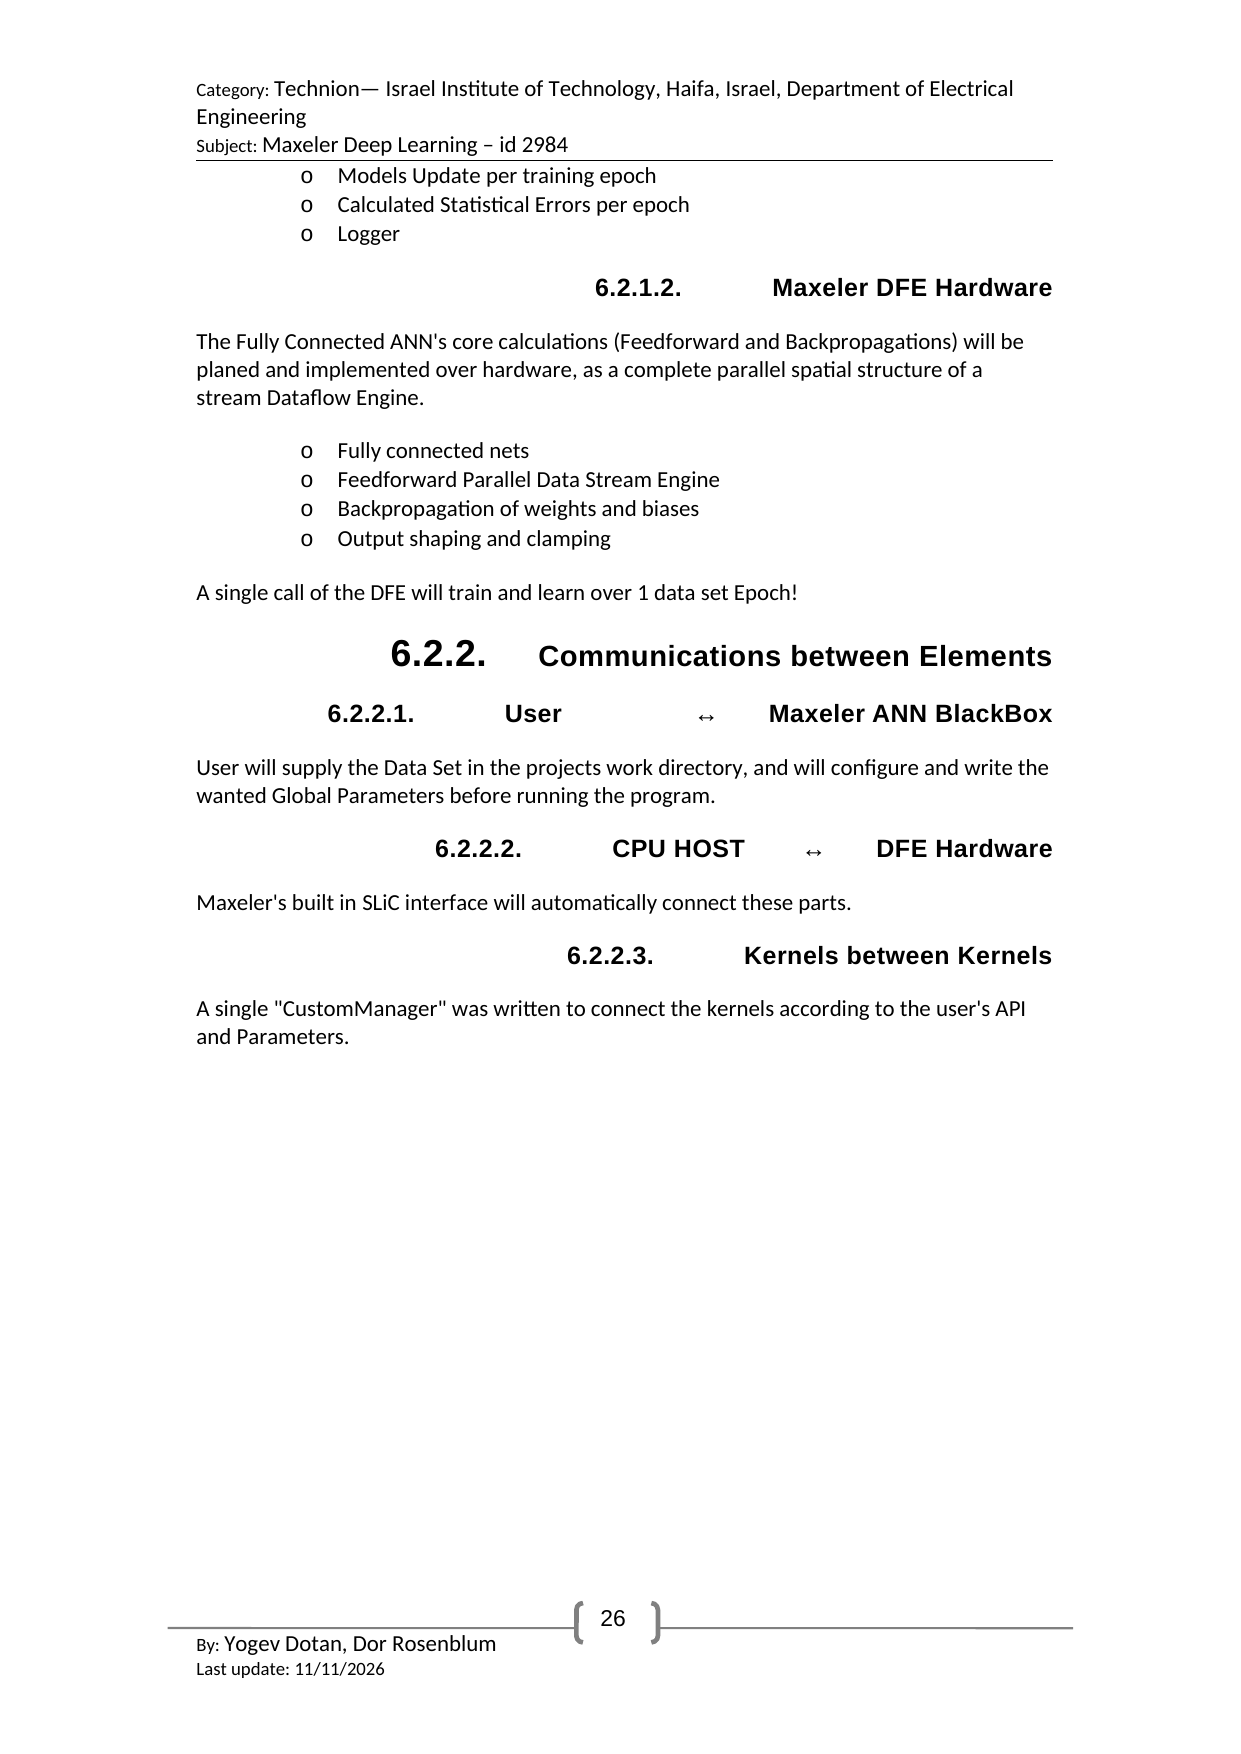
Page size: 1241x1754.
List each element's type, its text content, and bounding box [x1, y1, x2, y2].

subtitle Maxeler DFE Hardware [196, 273, 1053, 302]
text A single "CustomManager" was written to connect the kernels according to the user's API and Parameters. [196, 994, 1053, 1050]
list Feedforward Parallel Data Stream Engine [300, 465, 1053, 494]
subtitle Kernels between Kernels [196, 941, 1053, 969]
list Models Update per training epoch [300, 161, 1053, 190]
list Backpropagation of weights and biases [300, 494, 1053, 524]
list Output shaping and clamping [300, 524, 1053, 553]
text Maxeler's built in SLiC interface will automatically connect these parts. [196, 888, 1053, 916]
list Logger [300, 219, 1053, 248]
list Fully connected nets [300, 436, 1053, 465]
text The Fully Connected ANN's core calculations (Feedforward and Backpropagations) will be planed and implemented over hardware, as a complete parallel spatial structure of a stream Dataflow Engine. [196, 327, 1053, 411]
text User will supply the Data Set in the projects work directory, and will configure and write the wanted Global Parameters before running the program. [196, 753, 1053, 809]
text A single call of the DFE will train and learn over 1 data set Epoch! [196, 578, 1053, 606]
subtitle User ↔ Maxeler ANN BlackBox [196, 699, 1053, 728]
subtitle Communications between Elements [196, 631, 1053, 674]
list Calculated Statistical Errors per epoch [300, 190, 1053, 219]
subtitle CPU HOST ↔ DFE Hardware [196, 834, 1053, 863]
